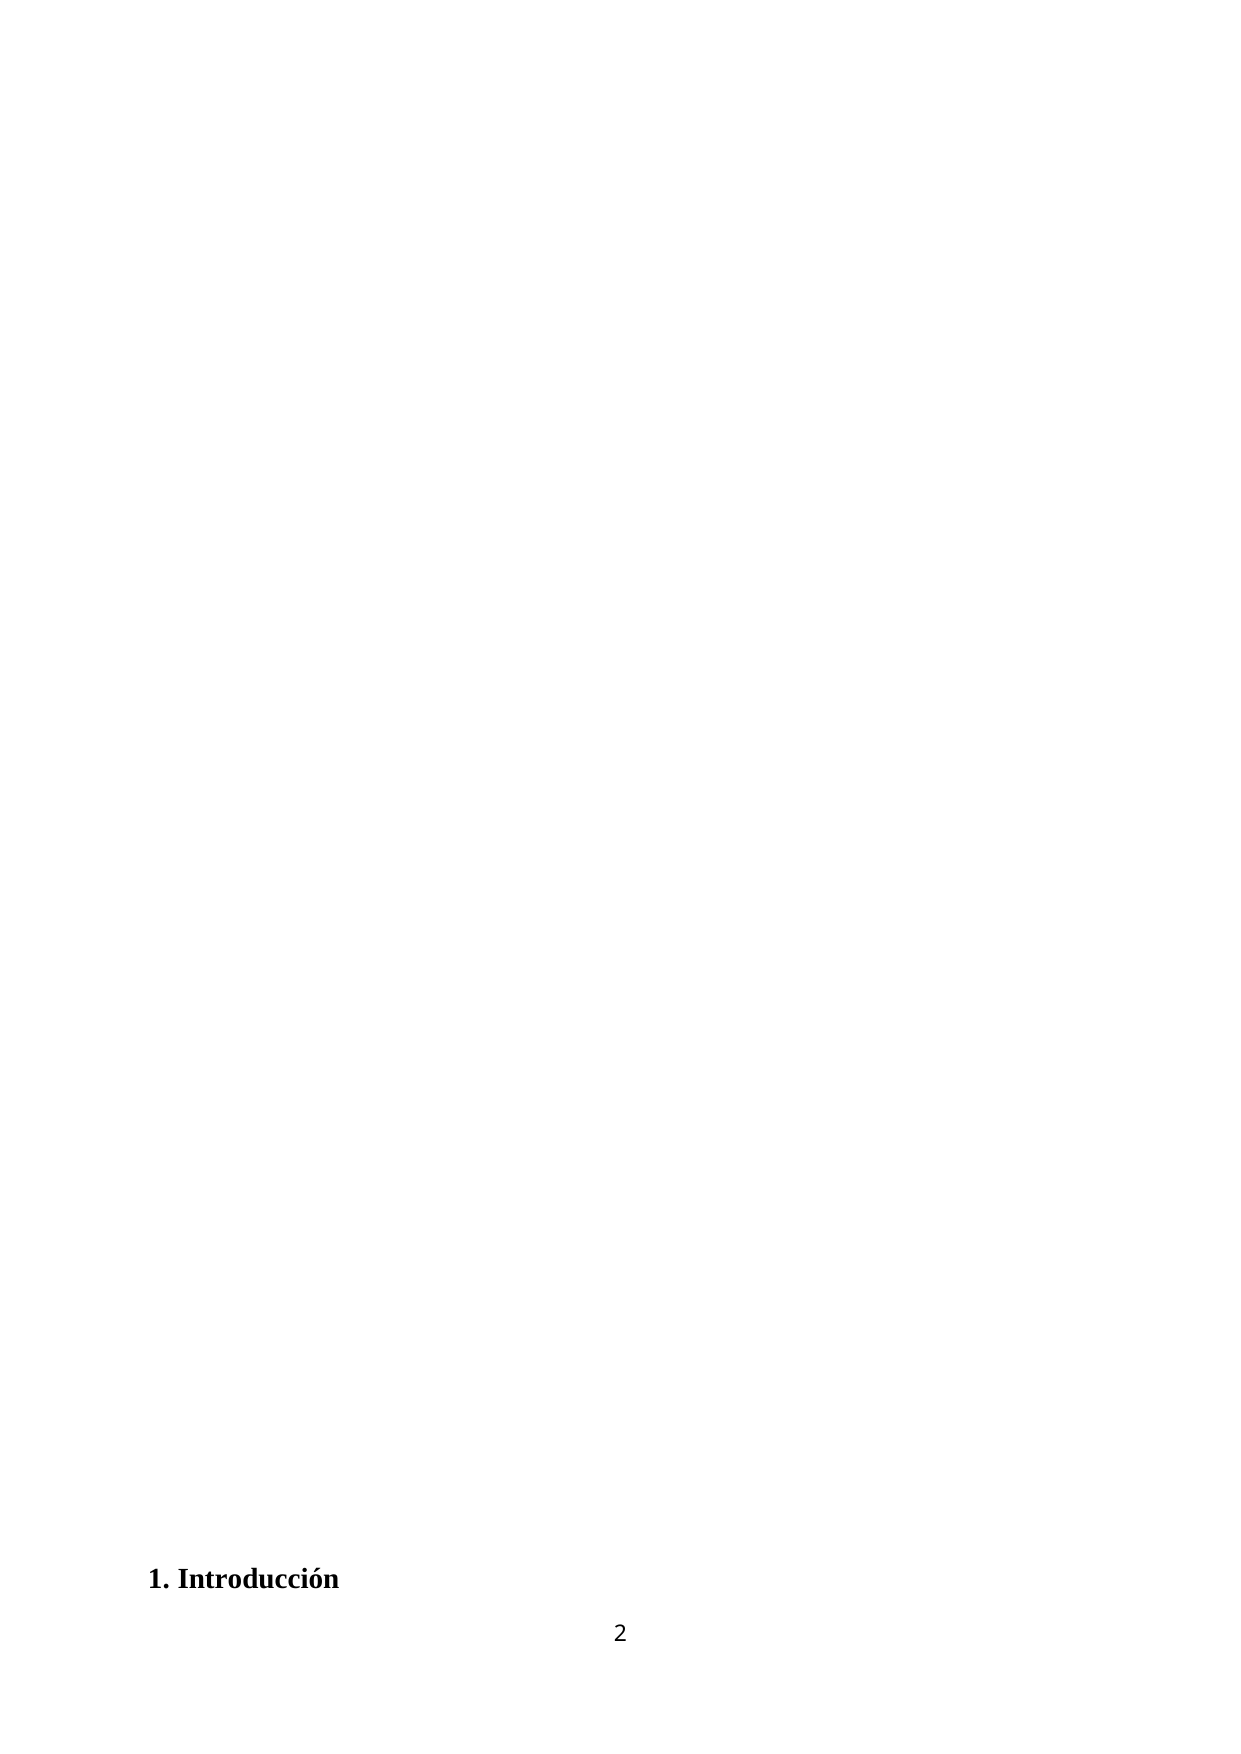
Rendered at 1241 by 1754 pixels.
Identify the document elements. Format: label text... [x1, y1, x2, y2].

list Introducción [148, 1562, 1092, 1595]
